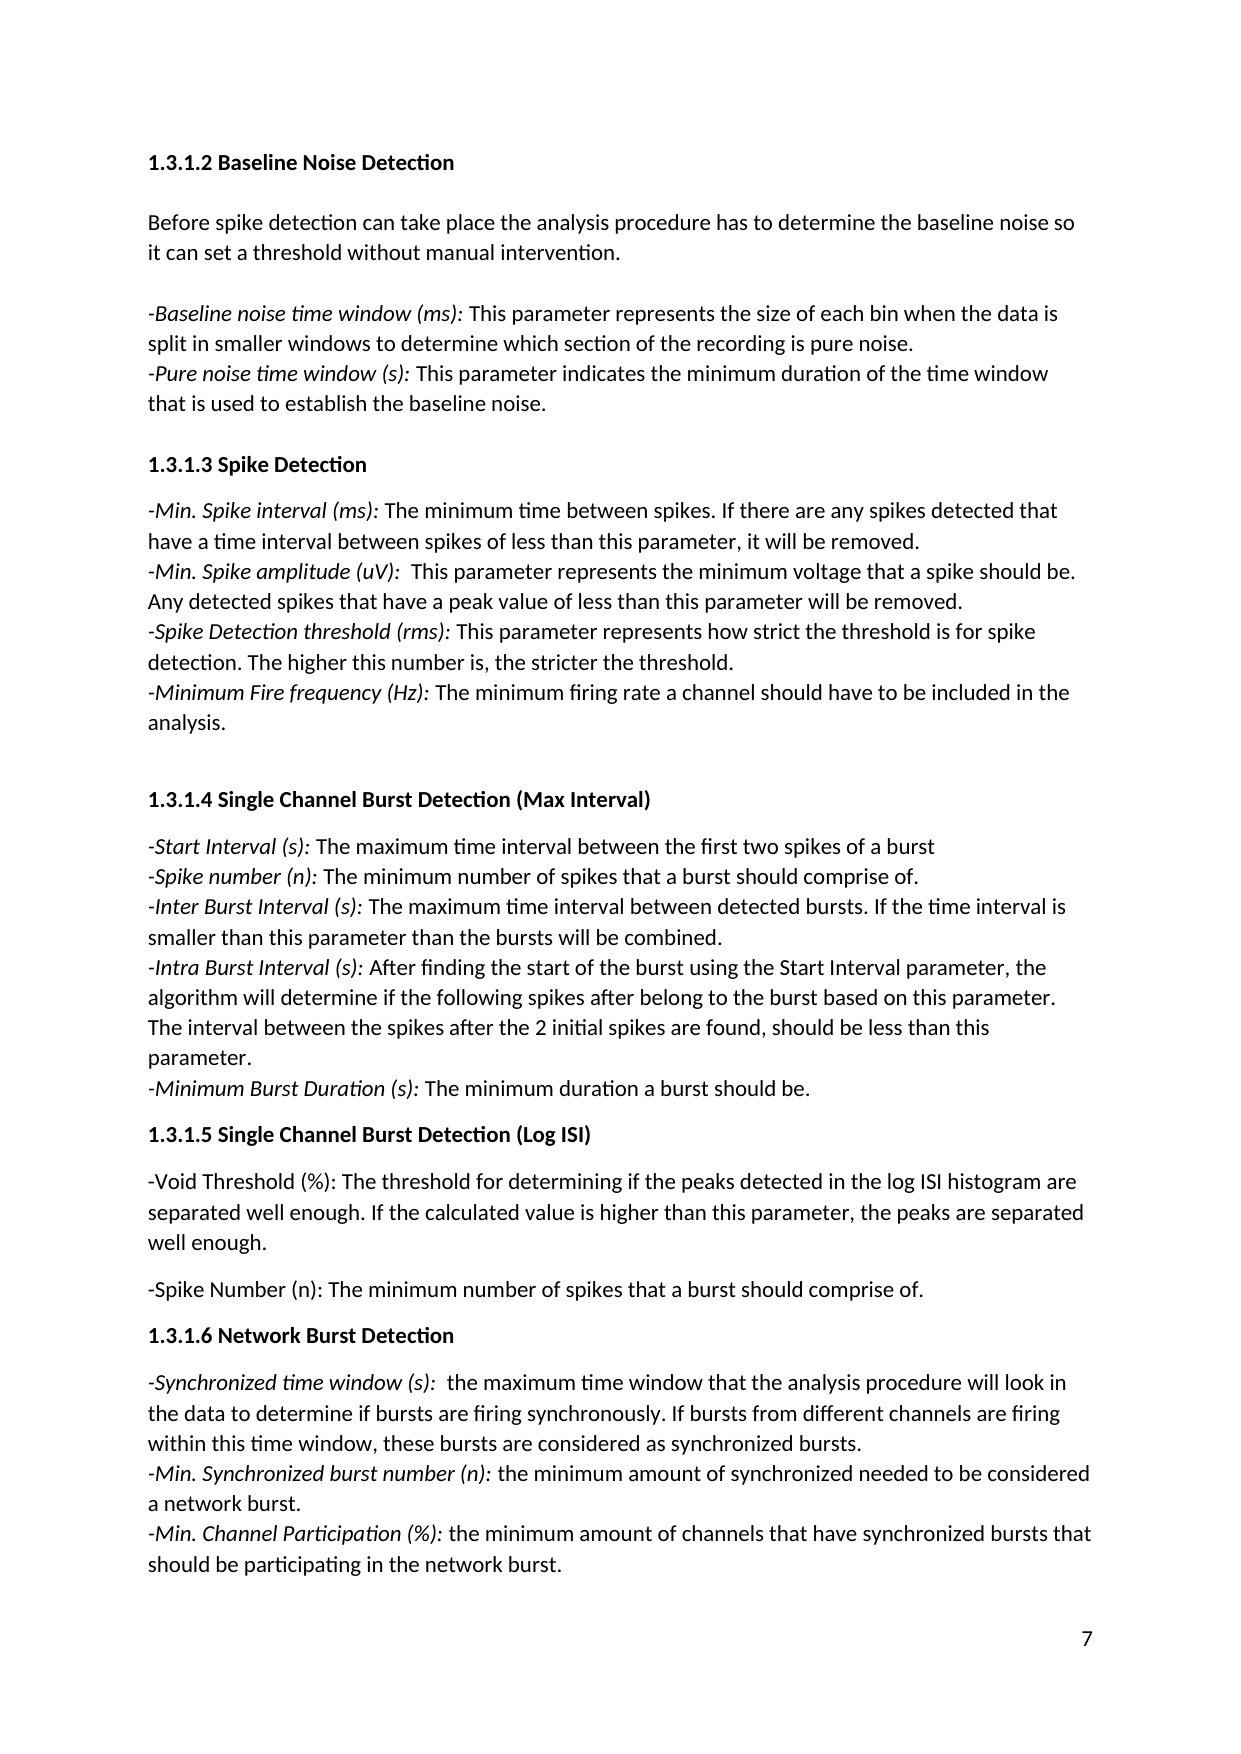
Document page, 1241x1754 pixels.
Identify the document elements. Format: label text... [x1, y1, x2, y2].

text -Spike Number (n): The minimum number of spikes that a burst should comprise of. [148, 1275, 1093, 1303]
text 1.3.1.5 Single Channel Burst Detection (Log ISI) [148, 1121, 1093, 1148]
text -Void Threshold (%): The threshold for determining if the peaks detected in the log ISI histogram are separated well enough. If the calculated value is higher than this parameter, the peaks are separated well enough. [148, 1167, 1093, 1256]
text -Start Interval (s): The maximum time interval between the first two spikes of a burst -Spike number (n): The minimum number of spikes that a burst should comprise of. -Inter Burst Interval (s): The maximum time interval between detected bursts. If the time interval is smaller than this parameter than the bursts will be combined. -Intra Burst Interval (s): After finding the start of the burst using the Start Interval parameter, the algorithm will determine if the following spikes after belong to the burst based on this parameter. The interval between the spikes after the 2 initial spikes are found, should be less than this parameter. -Minimum Burst Duration (s): The minimum duration a burst should be. [148, 832, 1093, 1102]
text 1.3.1.4 Single Channel Burst Detection (Max Interval) [148, 755, 1093, 813]
text -Min. Spike interval (ms): The minimum time between spikes. If there are any spikes detected that have a time interval between spikes of less than this parameter, it will be removed. -Min. Spike amplitude (uV): This parameter represents the minimum voltage that a spike should be. Any detected spikes that have a peak value of less than this parameter will be removed. -Spike Detection threshold (rms): This parameter represents how strict the threshold is for spike detection. The higher this number is, the stricter the threshold. -Minimum Fire frequency (Hz): The minimum firing rate a channel should have to be included in the analysis. [148, 497, 1093, 736]
text -Synchronized time window (s): the maximum time window that the analysis procedure will look in the data to determine if bursts are firing synchronously. If bursts from different channels are firing within this time window, these bursts are considered as synchronized bursts. -Min. Synchronized burst number (n): the minimum amount of synchronized needed to be considered a network burst. -Min. Channel Participation (%): the minimum amount of channels that have synchronized bursts that should be participating in the network burst. [148, 1368, 1093, 1578]
text 1.3.1.6 Network Burst Detection [148, 1322, 1093, 1349]
text 1.3.1.2 Baseline Noise Detection Before spike detection can take place the analysis procedure has to determine the baseline noise so it can set a threshold without manual intervention. -Baseline noise time window (ms): This parameter represents the size of each bin when the data is split in smaller windows to determine which section of the recording is pure noise. -Pure noise time window (s): This parameter indicates the minimum duration of the time window that is used to establish the baseline noise. 1.3.1.3 Spike Detection [148, 148, 1093, 478]
